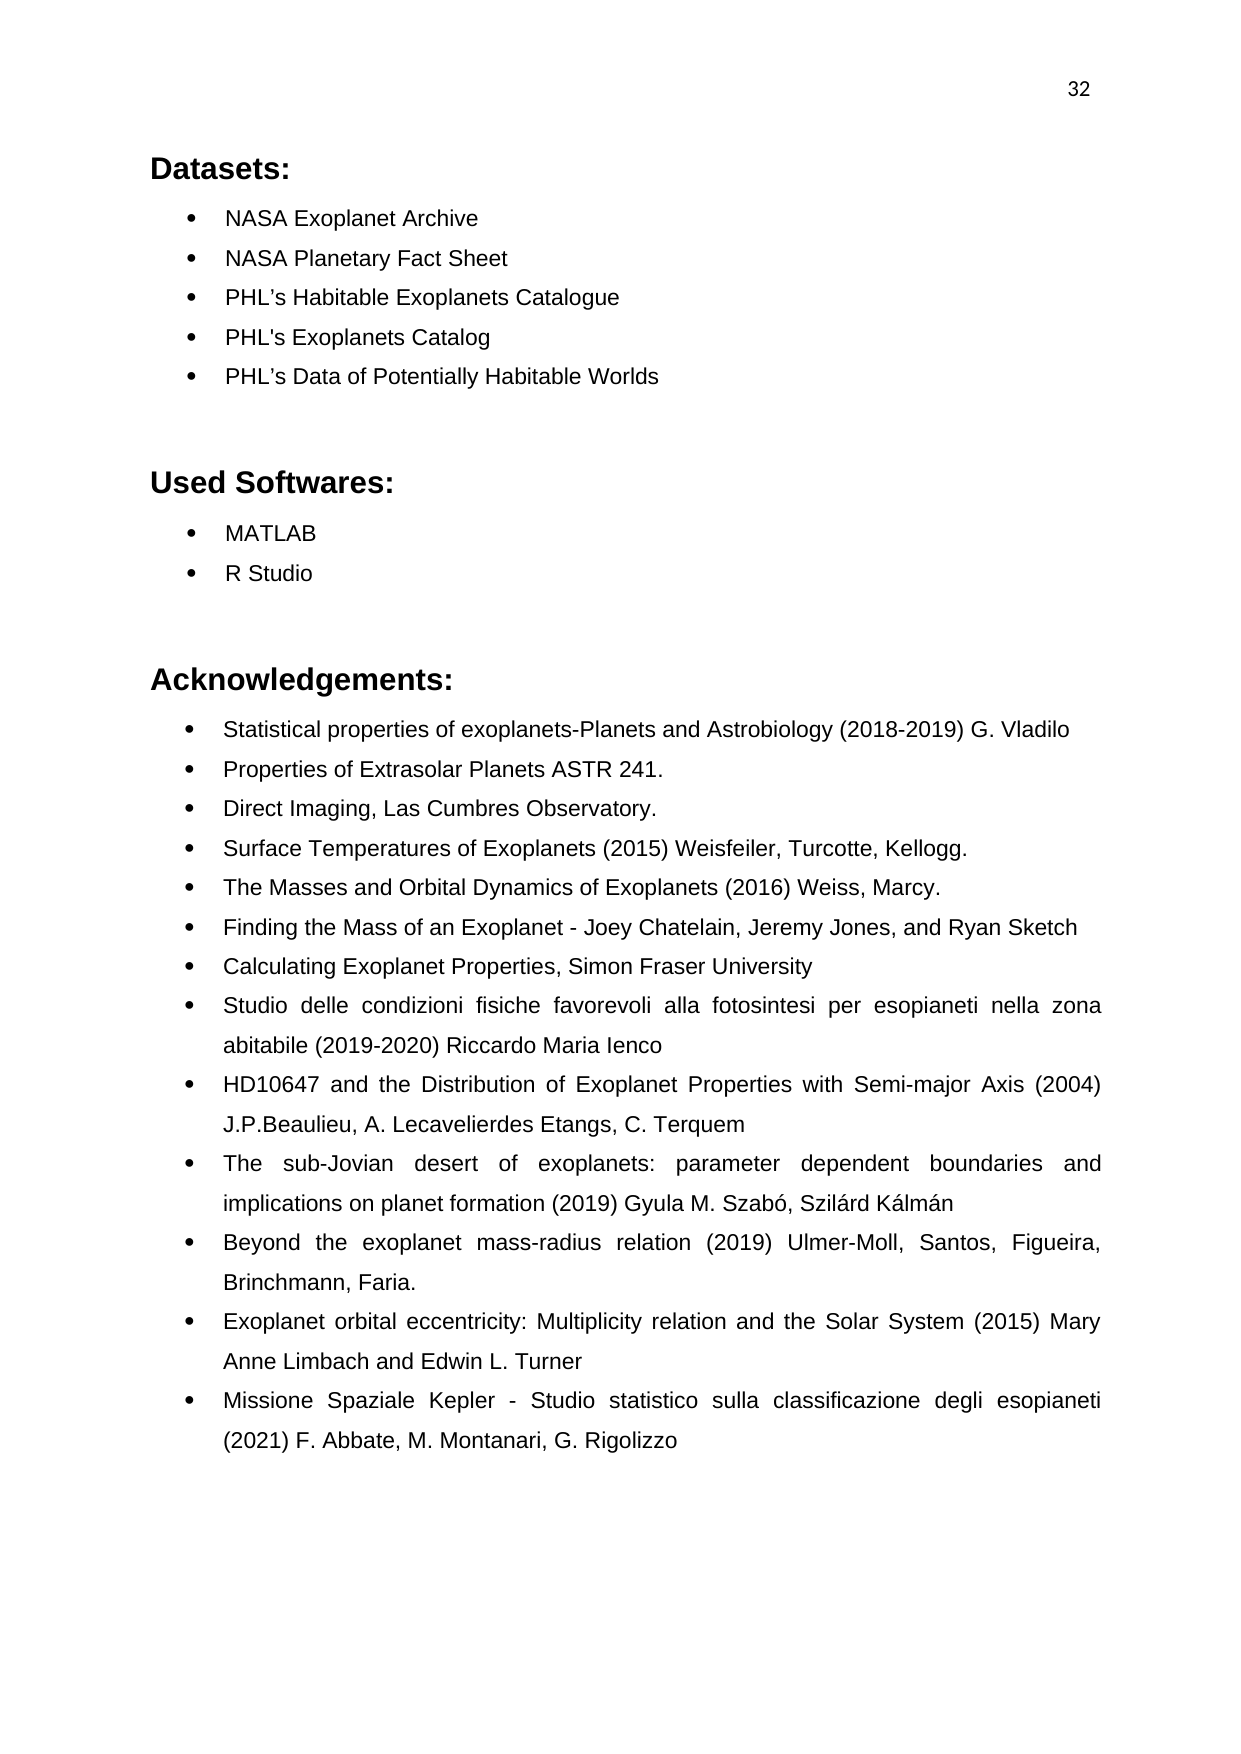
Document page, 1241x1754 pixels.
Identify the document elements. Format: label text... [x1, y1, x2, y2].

list The Masses and Orbital Dynamics of Exoplanets (2016) Weiss, Marcy. [185, 874, 1102, 900]
list HD10647 and the Distribution of Exoplanet Properties with Semi-major Axis (2004) J.P.Beaulieu, A. Lecavelierdes Etangs, C. Terquem [185, 1071, 1102, 1137]
list Beyond the exoplanet mass-radius relation (2019) Ulmer-Moll, Santos, Figueira, Brinchmann, Faria. [185, 1229, 1102, 1295]
list Direct Imaging, Las Cumbres Observatory. [185, 795, 1102, 821]
list NASA Exoplanet Archive [187, 205, 1102, 232]
list PHL’s Habitable Exoplanets Catalogue [187, 284, 1102, 311]
list Surface Temperatures of Exoplanets (2015) Weisfeiler, Turcotte, Kellogg. [185, 834, 1102, 861]
text Used Softwares: [150, 464, 1090, 501]
list Properties of Extrasolar Planets ASTR 241. [185, 756, 1102, 782]
list Calculating Exoplanet Properties, Simon Fraser University [185, 953, 1102, 979]
list PHL’s Data of Potentially Habitable Worlds [187, 363, 1102, 390]
list NASA Planetary Fact Sheet [187, 245, 1102, 271]
list Finding the Mass of an Exoplanet - Joey Chatelain, Jeremy Jones, and Ryan Sketch [185, 913, 1102, 940]
list The sub-Jovian desert of exoplanets: parameter dependent boundaries and implications on planet formation (2019) Gyula M. Szabó, Szilárd Kálmán [185, 1150, 1102, 1216]
list R Studio [187, 559, 1102, 586]
list Statistical properties of exoplanets-Planets and Astrobiology (2018-2019) G. Vladilo [185, 716, 1102, 742]
list Studio delle condizioni fisiche favorevoli alla fotosintesi per esopianeti nella zona abitabile (2019-2020) Riccardo Maria Ienco [185, 992, 1102, 1058]
text Datasets: [150, 150, 1102, 186]
list PHL's Exoplanets Catalog [187, 324, 1102, 350]
list MATLAB [187, 520, 1102, 546]
list Exoplanet orbital eccentricity: Multiplicity relation and the Solar System (2015) Mary Anne Limbach and Edwin L. Turner [185, 1308, 1102, 1374]
text Acknowledgements: [150, 661, 1102, 697]
list Missione Spaziale Kepler - Studio statistico sulla classificazione degli esopianeti (2021) F. Abbate, M. Montanari, G. Rigolizzo [185, 1387, 1102, 1453]
